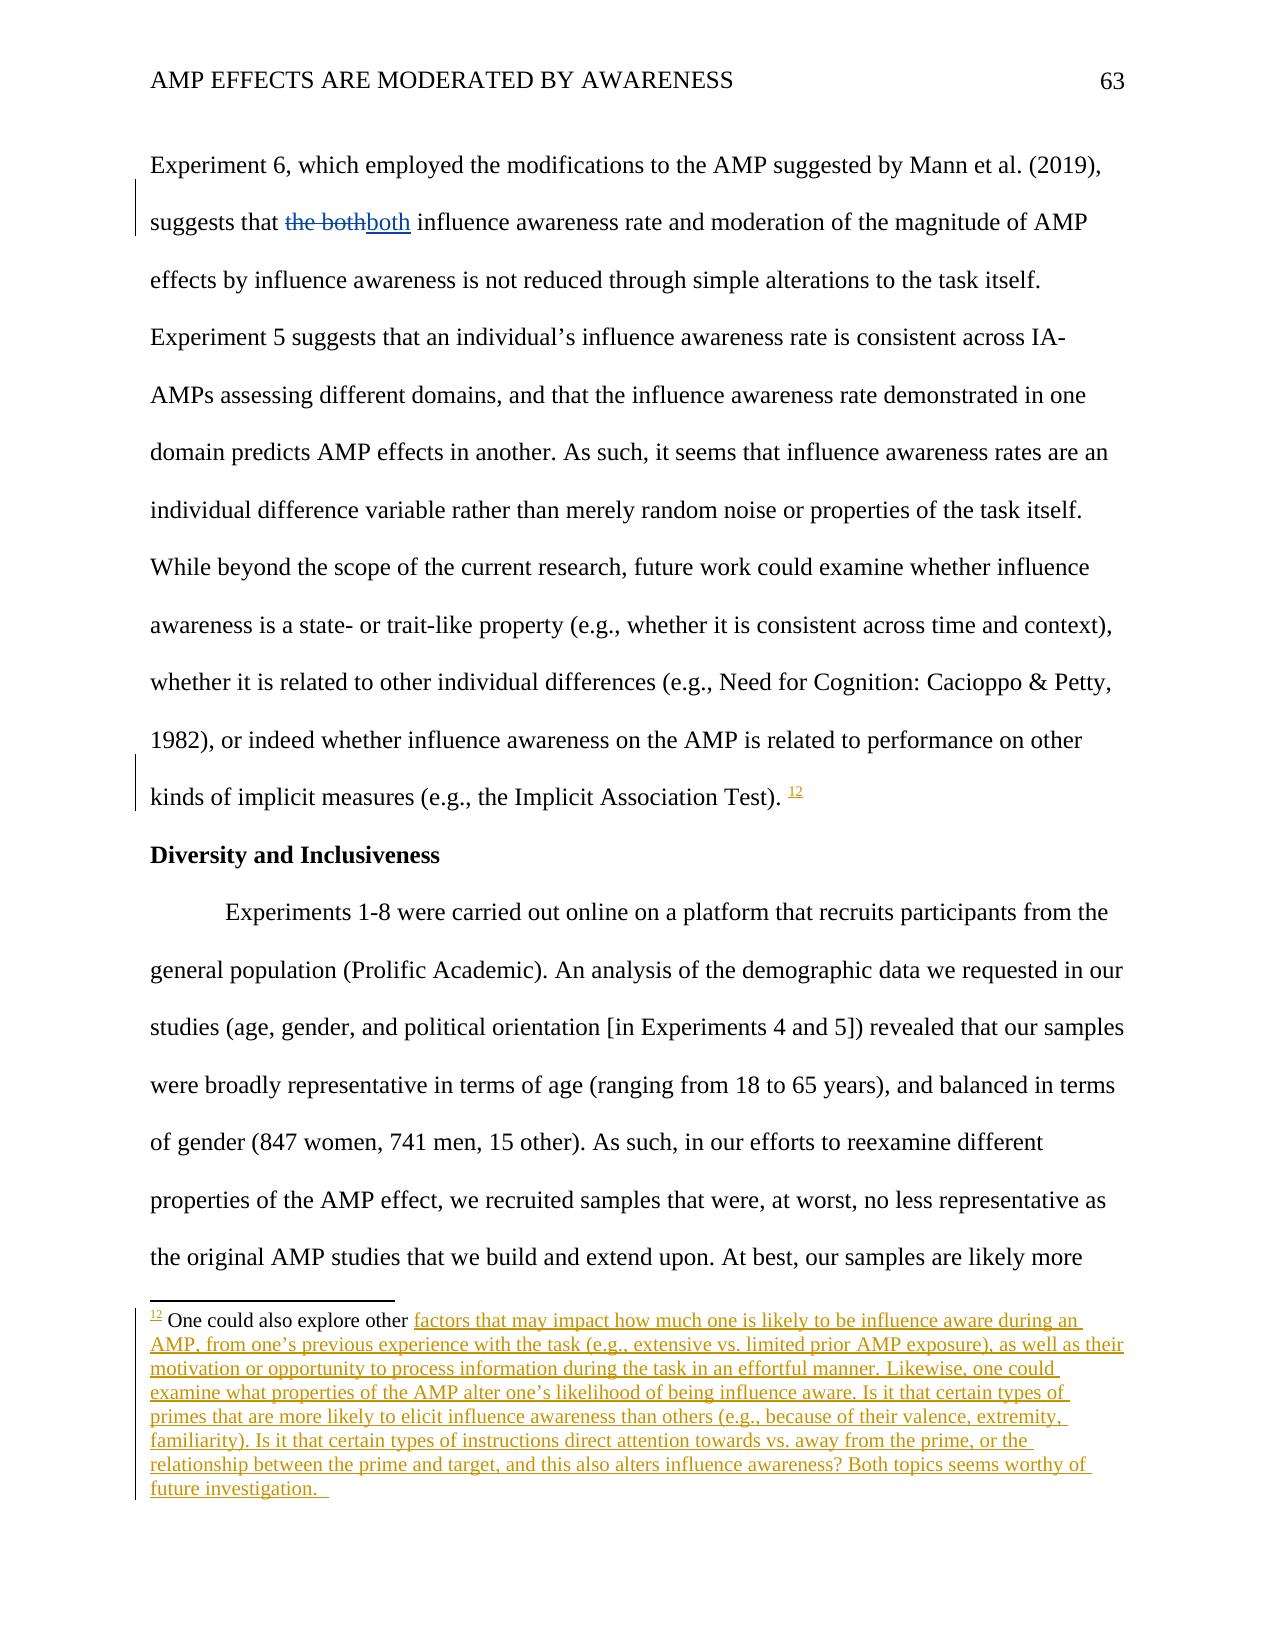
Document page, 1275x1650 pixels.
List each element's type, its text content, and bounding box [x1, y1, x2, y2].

subtitle Diversity and Inclusiveness [150, 840, 1125, 869]
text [150, 897, 1125, 1271]
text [150, 150, 1125, 811]
